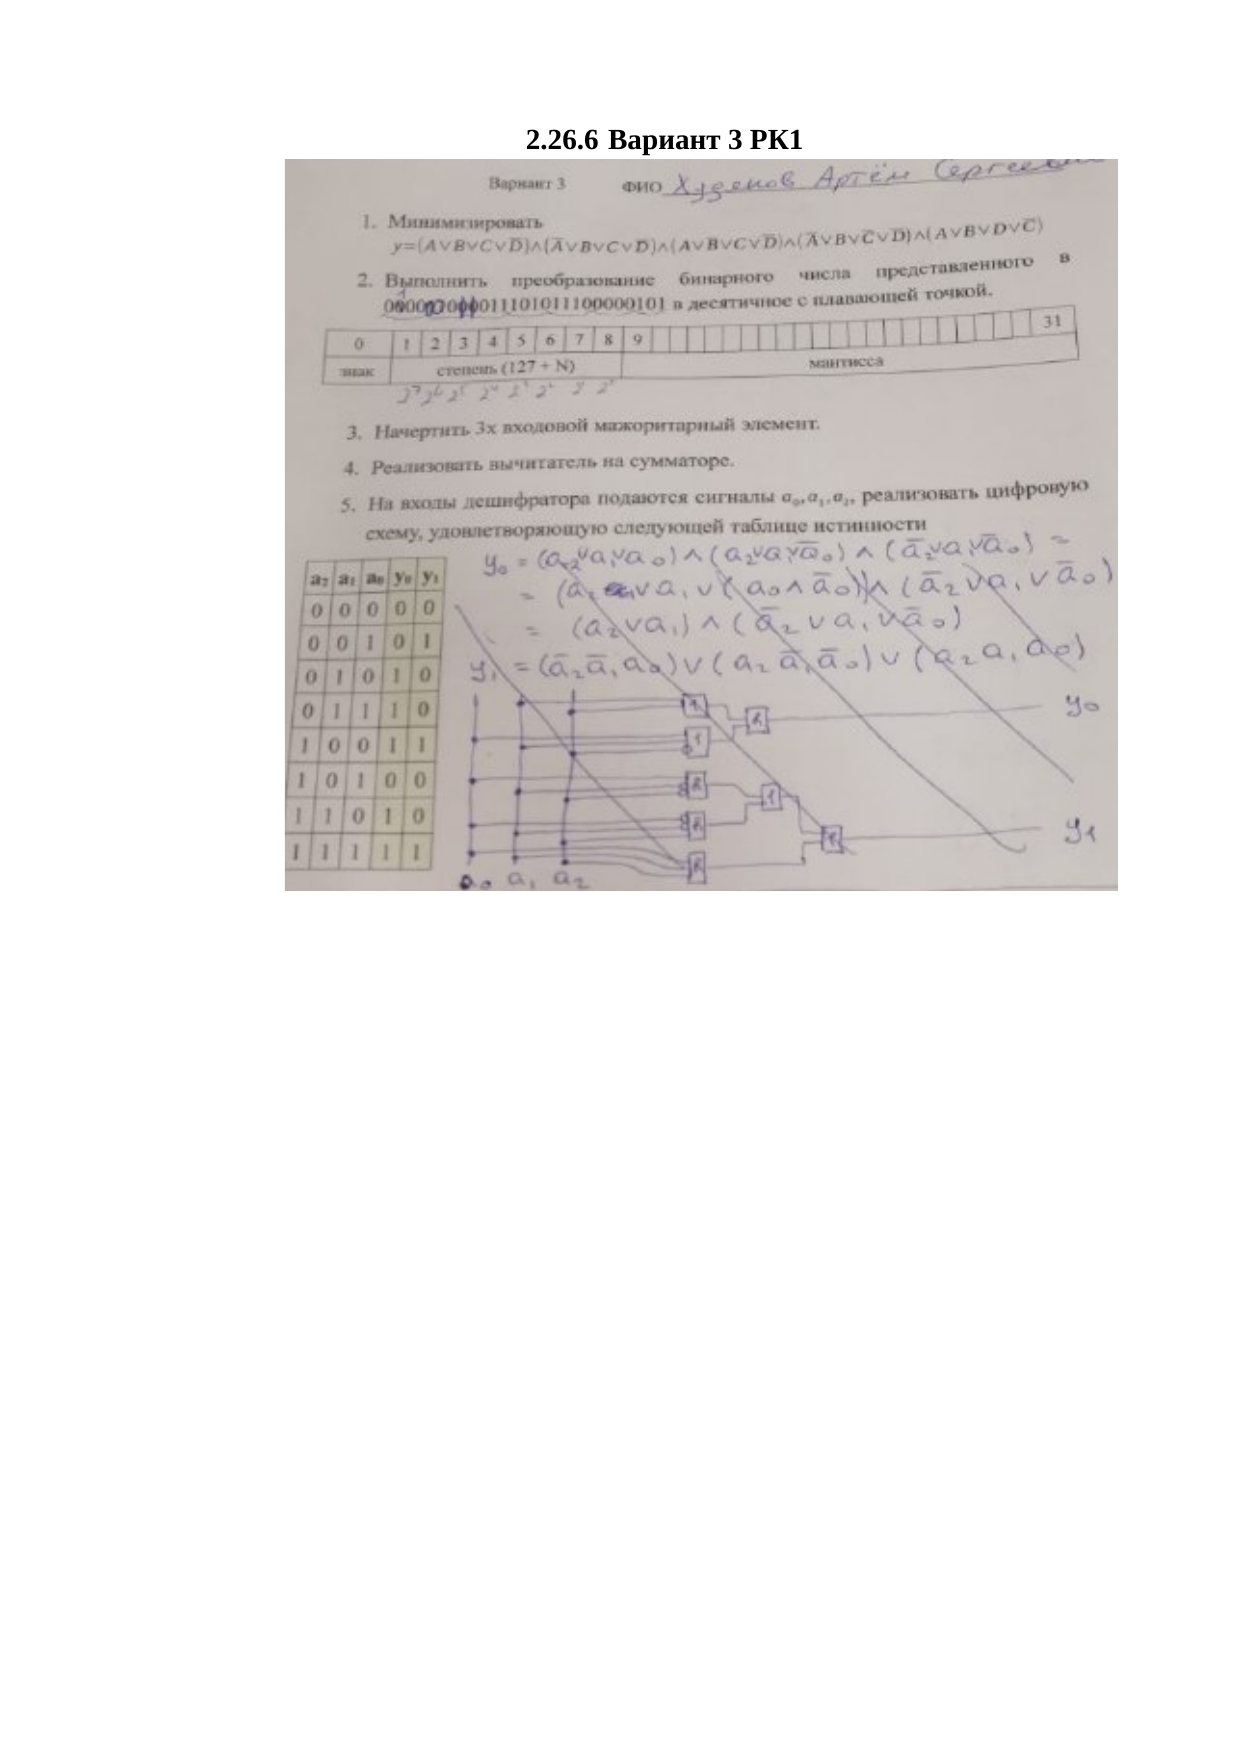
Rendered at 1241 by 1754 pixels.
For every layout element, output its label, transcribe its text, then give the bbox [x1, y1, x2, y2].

subtitle Вариант 3 РК1 [177, 122, 1152, 156]
picture [284, 159, 1118, 891]
